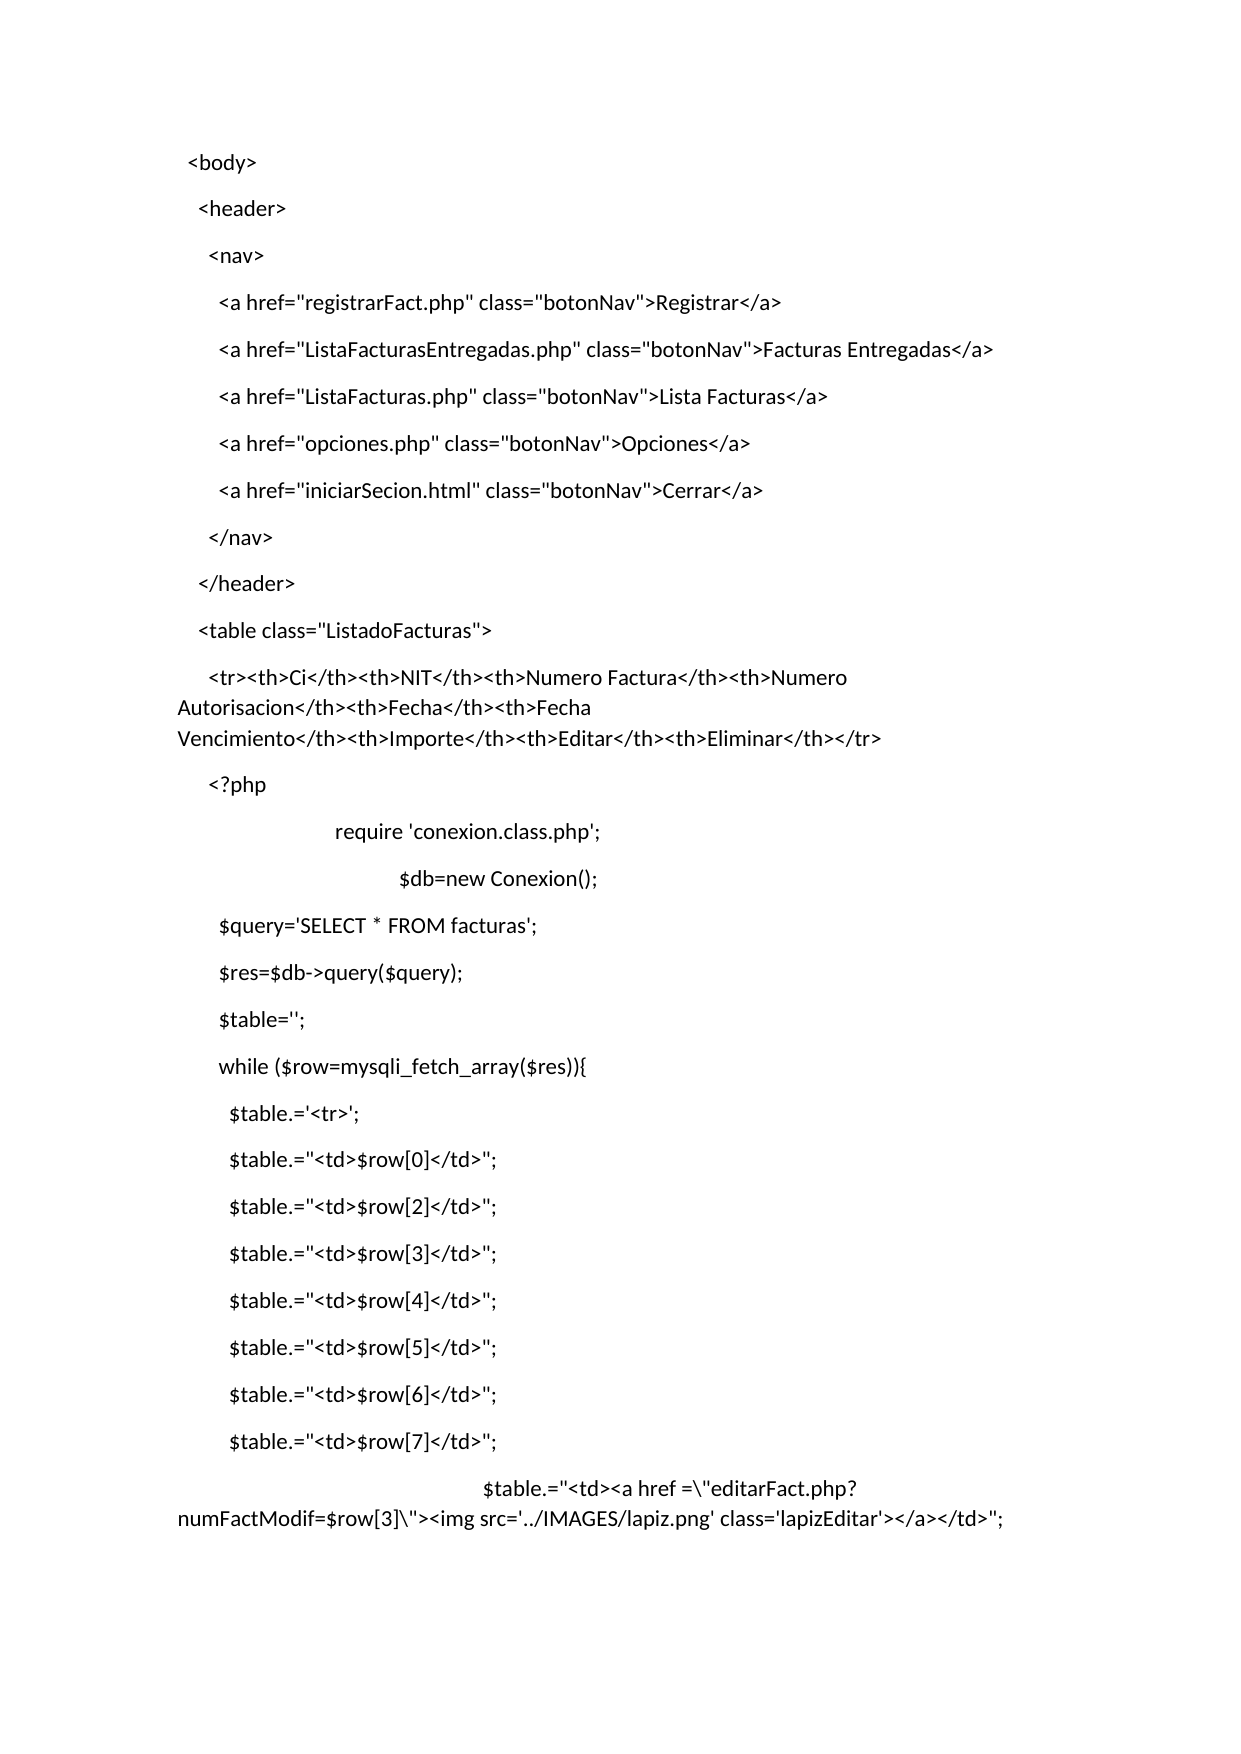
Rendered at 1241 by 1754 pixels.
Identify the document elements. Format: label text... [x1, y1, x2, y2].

text $table.="<td>$row[7]</td>"; [177, 1427, 1063, 1455]
text $table.='<tr>'; [177, 1099, 1063, 1127]
text <tr><th>Ci</th><th>NIT</th><th>Numero Factura</th><th>Numero Autorisacion</th><th>Fecha</th><th>Fecha Vencimiento</th><th>Importe</th><th>Editar</th><th>Eliminar</th></tr> [177, 663, 1063, 752]
text while ($row=mysqli_fetch_array($res)){ [177, 1052, 1063, 1080]
text $db=new Conexion(); [177, 864, 1063, 892]
text <?php [177, 771, 1063, 798]
text <a href="ListaFacturas.php" class="botonNav">Lista Facturas</a> [177, 382, 1063, 410]
text </nav> [177, 523, 1063, 551]
text </header> [177, 569, 1063, 597]
text <nav> [177, 241, 1063, 269]
text $table=''; [177, 1005, 1063, 1033]
text <a href="opciones.php" class="botonNav">Opciones</a> [177, 429, 1063, 457]
text <body> [177, 148, 1063, 176]
text $table.="<td>$row[2]</td>"; [177, 1192, 1063, 1220]
text <table class="ListadoFacturas"> [177, 616, 1063, 644]
text <a href="registrarFact.php" class="botonNav">Registrar</a> [177, 288, 1063, 316]
text <header> [177, 194, 1063, 222]
text $table.="<td>$row[5]</td>"; [177, 1333, 1063, 1361]
text $table.="<td>$row[6]</td>"; [177, 1380, 1063, 1408]
text require 'conexion.class.php'; [177, 817, 1063, 845]
text $table.="<td>$row[0]</td>"; [177, 1146, 1063, 1173]
text <a href="ListaFacturasEntregadas.php" class="botonNav">Facturas Entregadas</a> [177, 335, 1063, 363]
text $table.="<td>$row[3]</td>"; [177, 1239, 1063, 1267]
text $res=$db->query($query); [177, 958, 1063, 986]
text $table.="<td>$row[4]</td>"; [177, 1286, 1063, 1314]
text $query='SELECT * FROM facturas'; [177, 911, 1063, 939]
text <a href="iniciarSecion.html" class="botonNav">Cerrar</a> [177, 476, 1063, 504]
text $table.="<td><a href =\"editarFact.php?numFactModif=$row[3]\"><img src='../IMAGES/lapiz.png' class='lapizEditar'></a></td>"; [177, 1474, 1063, 1532]
